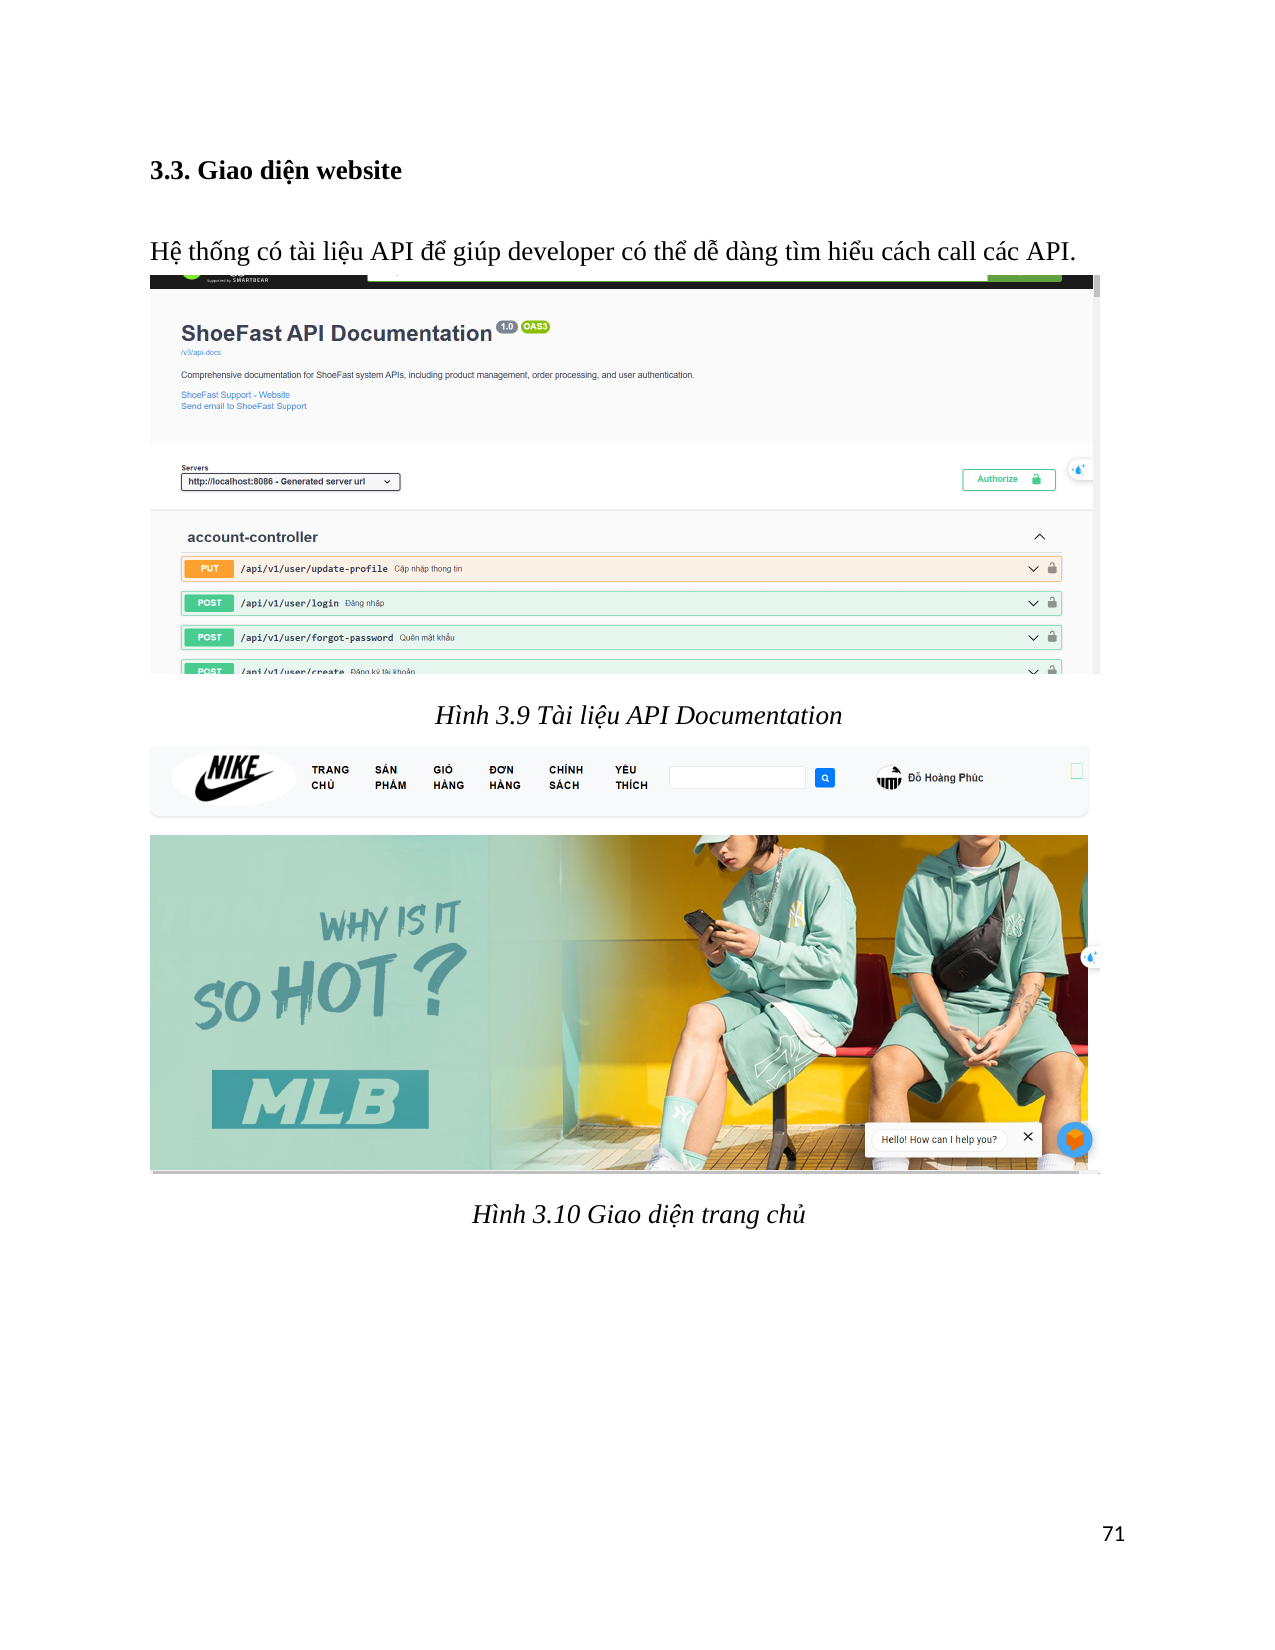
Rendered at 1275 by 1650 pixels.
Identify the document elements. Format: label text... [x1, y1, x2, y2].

text Hình 3.9 Tài liệu API Documentation [151, 699, 1125, 730]
text Hình 3.10 Giao diện trang chủ [151, 1198, 1125, 1229]
picture [150, 746, 1100, 1174]
picture [150, 275, 1100, 674]
text Hệ thống có tài liệu API để giúp developer có thể dễ dàng tìm hiểu cách call các API. [150, 235, 1125, 266]
subtitle 3.3. Giao diện website [150, 154, 1125, 185]
